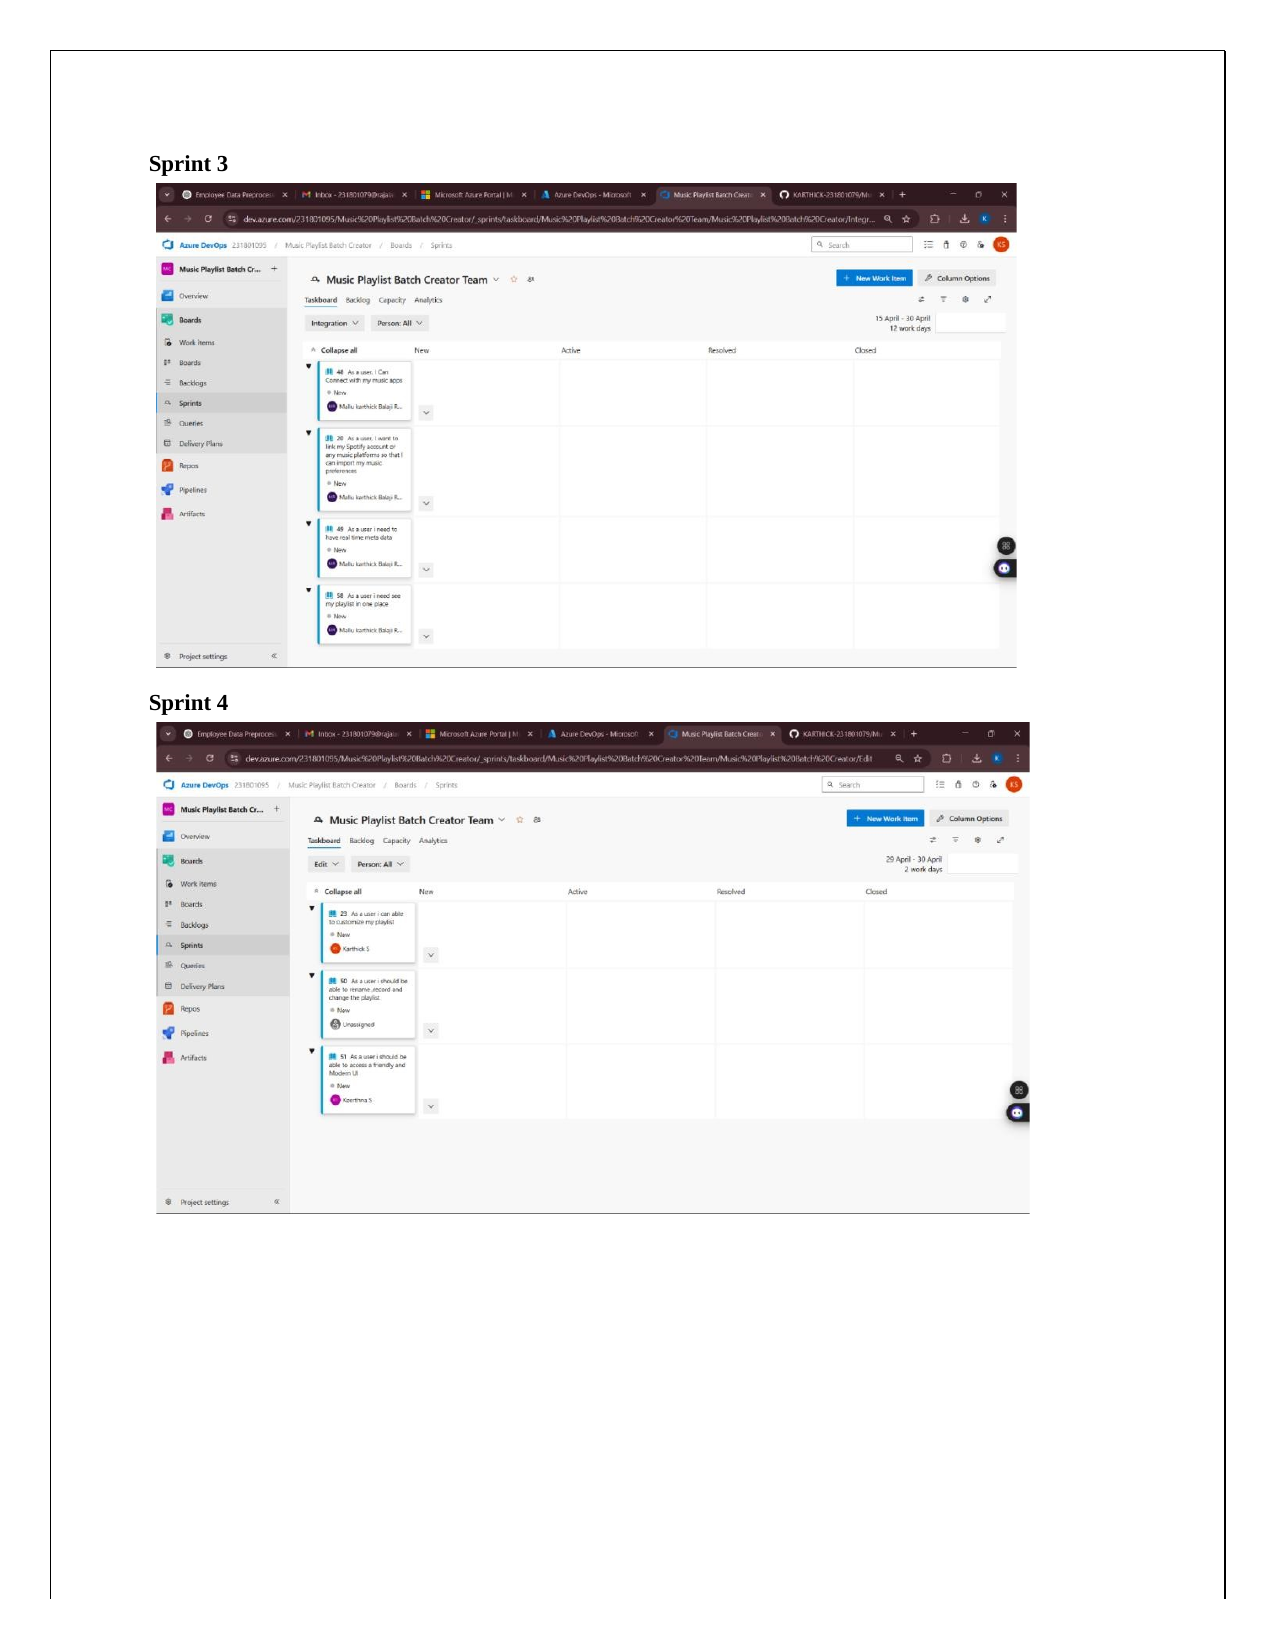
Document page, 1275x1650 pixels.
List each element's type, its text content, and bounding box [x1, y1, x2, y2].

picture [156, 722, 1030, 1214]
text Sprint 4 [148, 689, 1064, 715]
picture [156, 183, 1017, 668]
text Sprint 3 [148, 150, 1064, 176]
